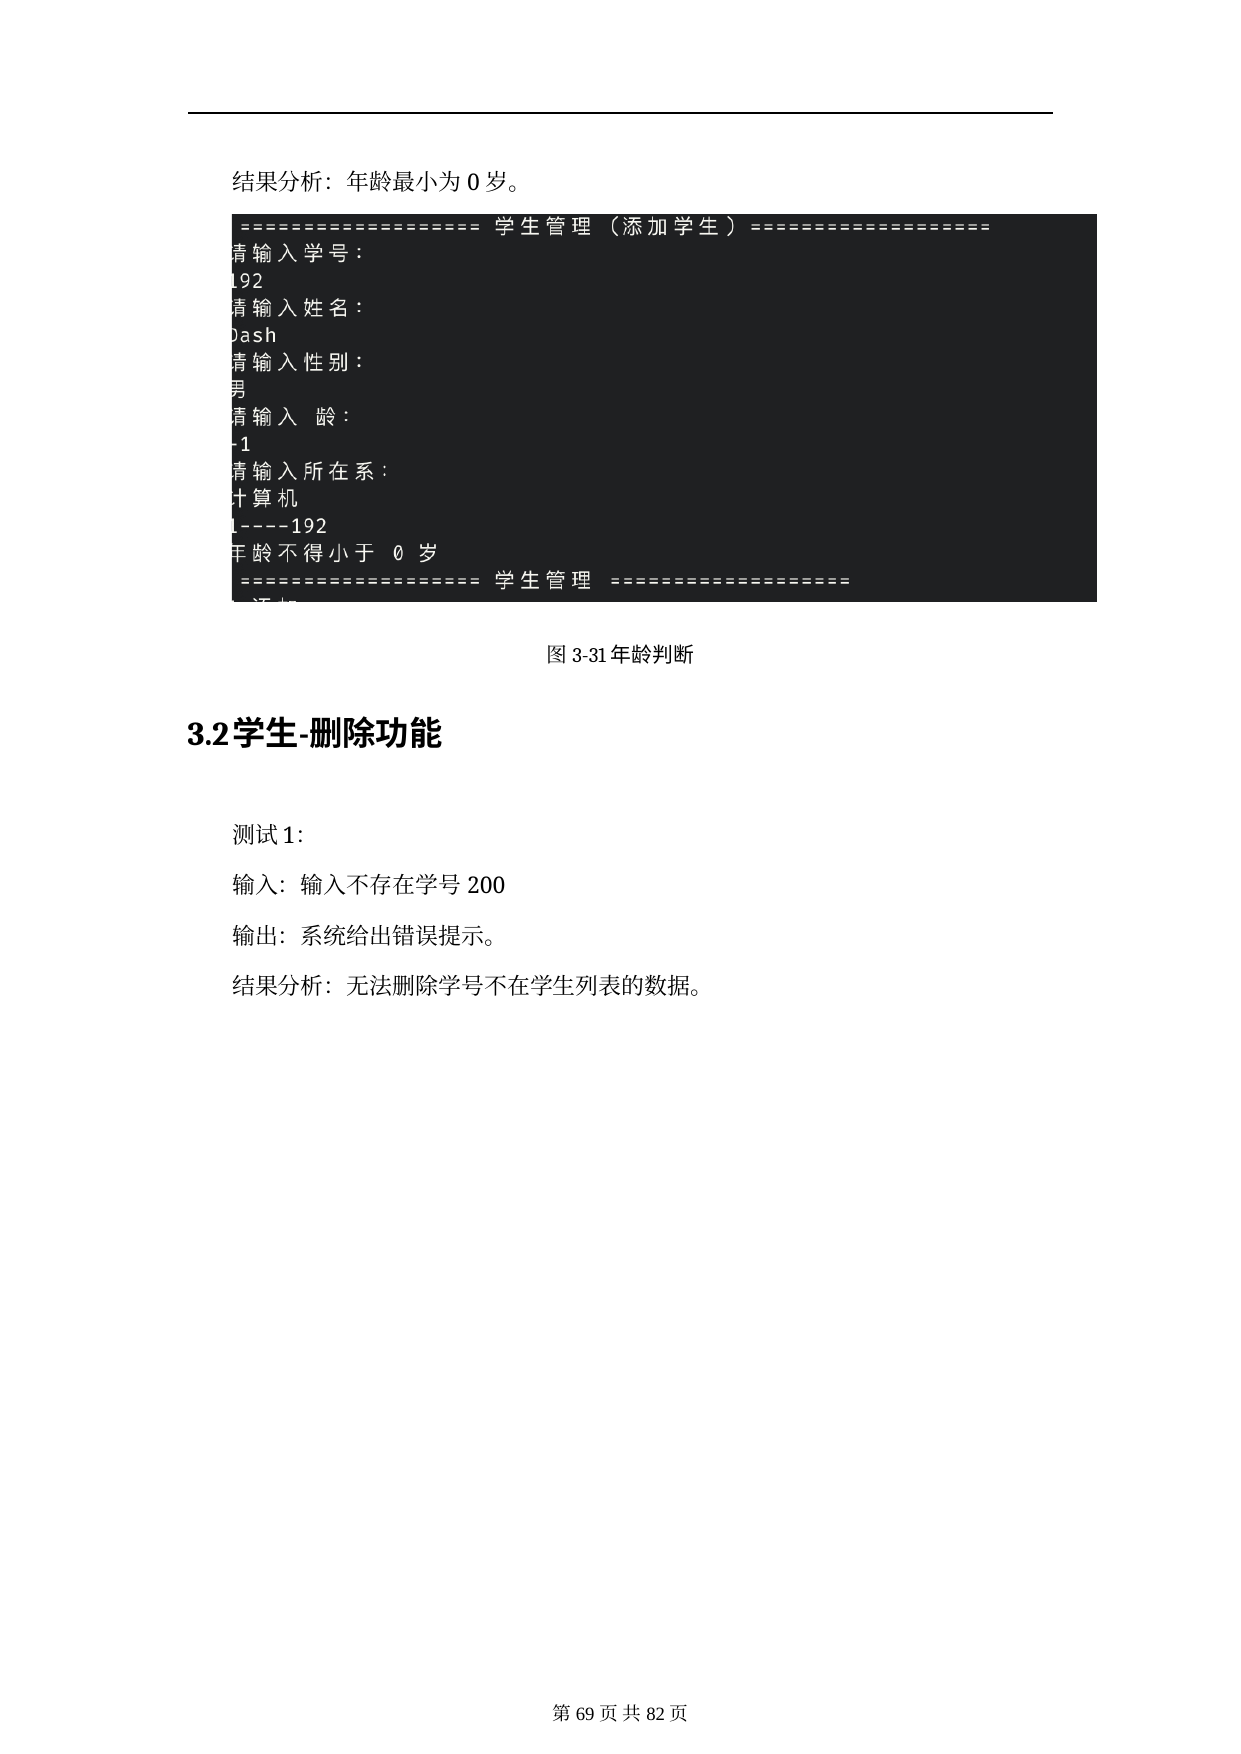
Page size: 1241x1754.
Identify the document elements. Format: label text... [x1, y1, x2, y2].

text 结果分析：无法删除学号不在学生列表的数据。 [232, 968, 1053, 1002]
text 输出：系统给出错误提示。 [232, 917, 1053, 951]
text 测试1： [232, 816, 1053, 850]
text 输入：输入不存在学号 200 [232, 867, 1053, 901]
subtitle 学生-删除功能 [187, 697, 1053, 765]
picture [231, 214, 1097, 602]
text 结果分析：年龄最小为 0 岁。 [232, 164, 1053, 198]
